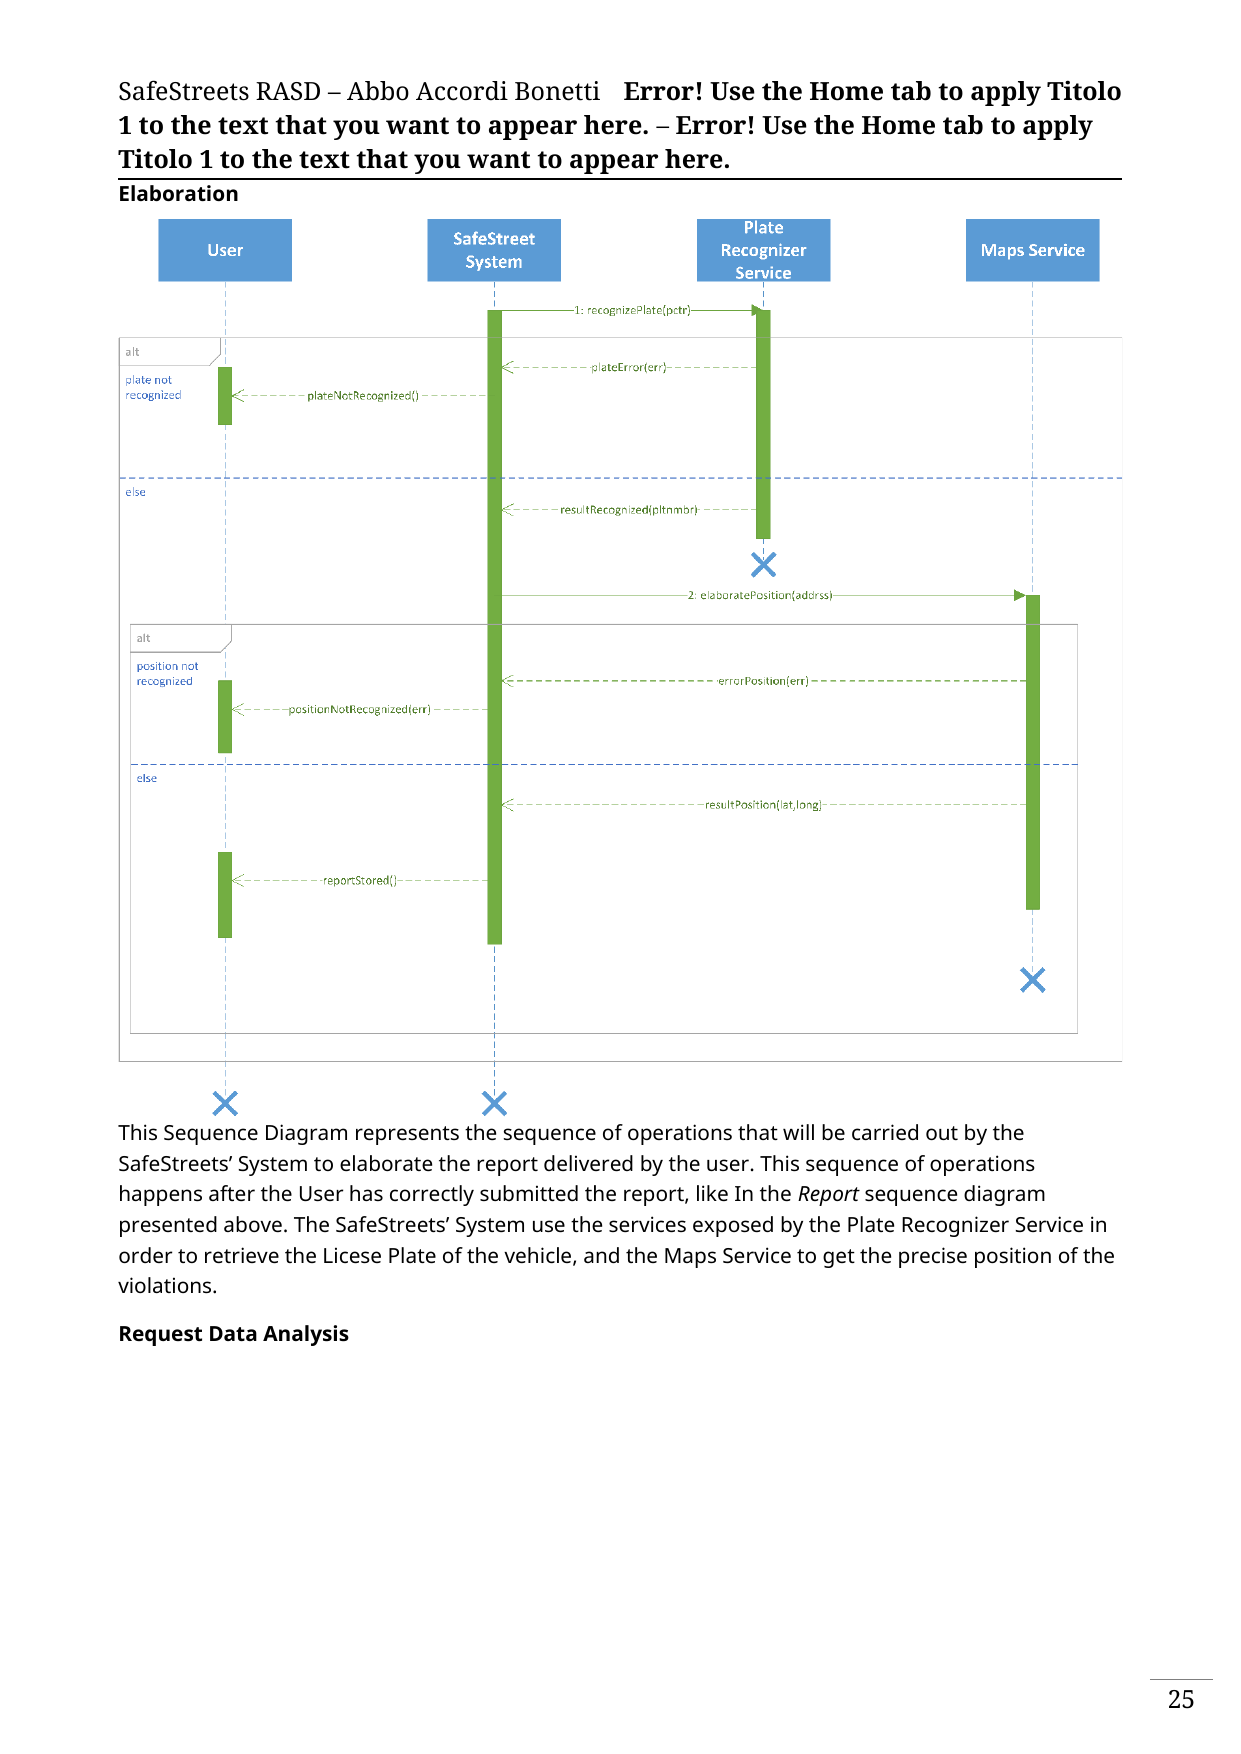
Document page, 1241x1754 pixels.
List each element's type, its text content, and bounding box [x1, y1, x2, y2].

picture [118, 210, 1123, 1117]
text Elaboration This Sequence Diagram represents the sequence of operations that will be carried out by the SafeStreets’ System to elaborate the report delivered by the user. This sequence of operations happens after the User has correctly submitted the report, like In the Report sequence diagram presented above. The SafeStreets’ System use the services exposed by the Plate Recognizer Service in order to retrieve the Licese Plate of the vehicle, and the Maps Service to get the precise position of the violations. [118, 1117, 1122, 1300]
text Request Data Analysis [118, 1319, 1122, 1347]
